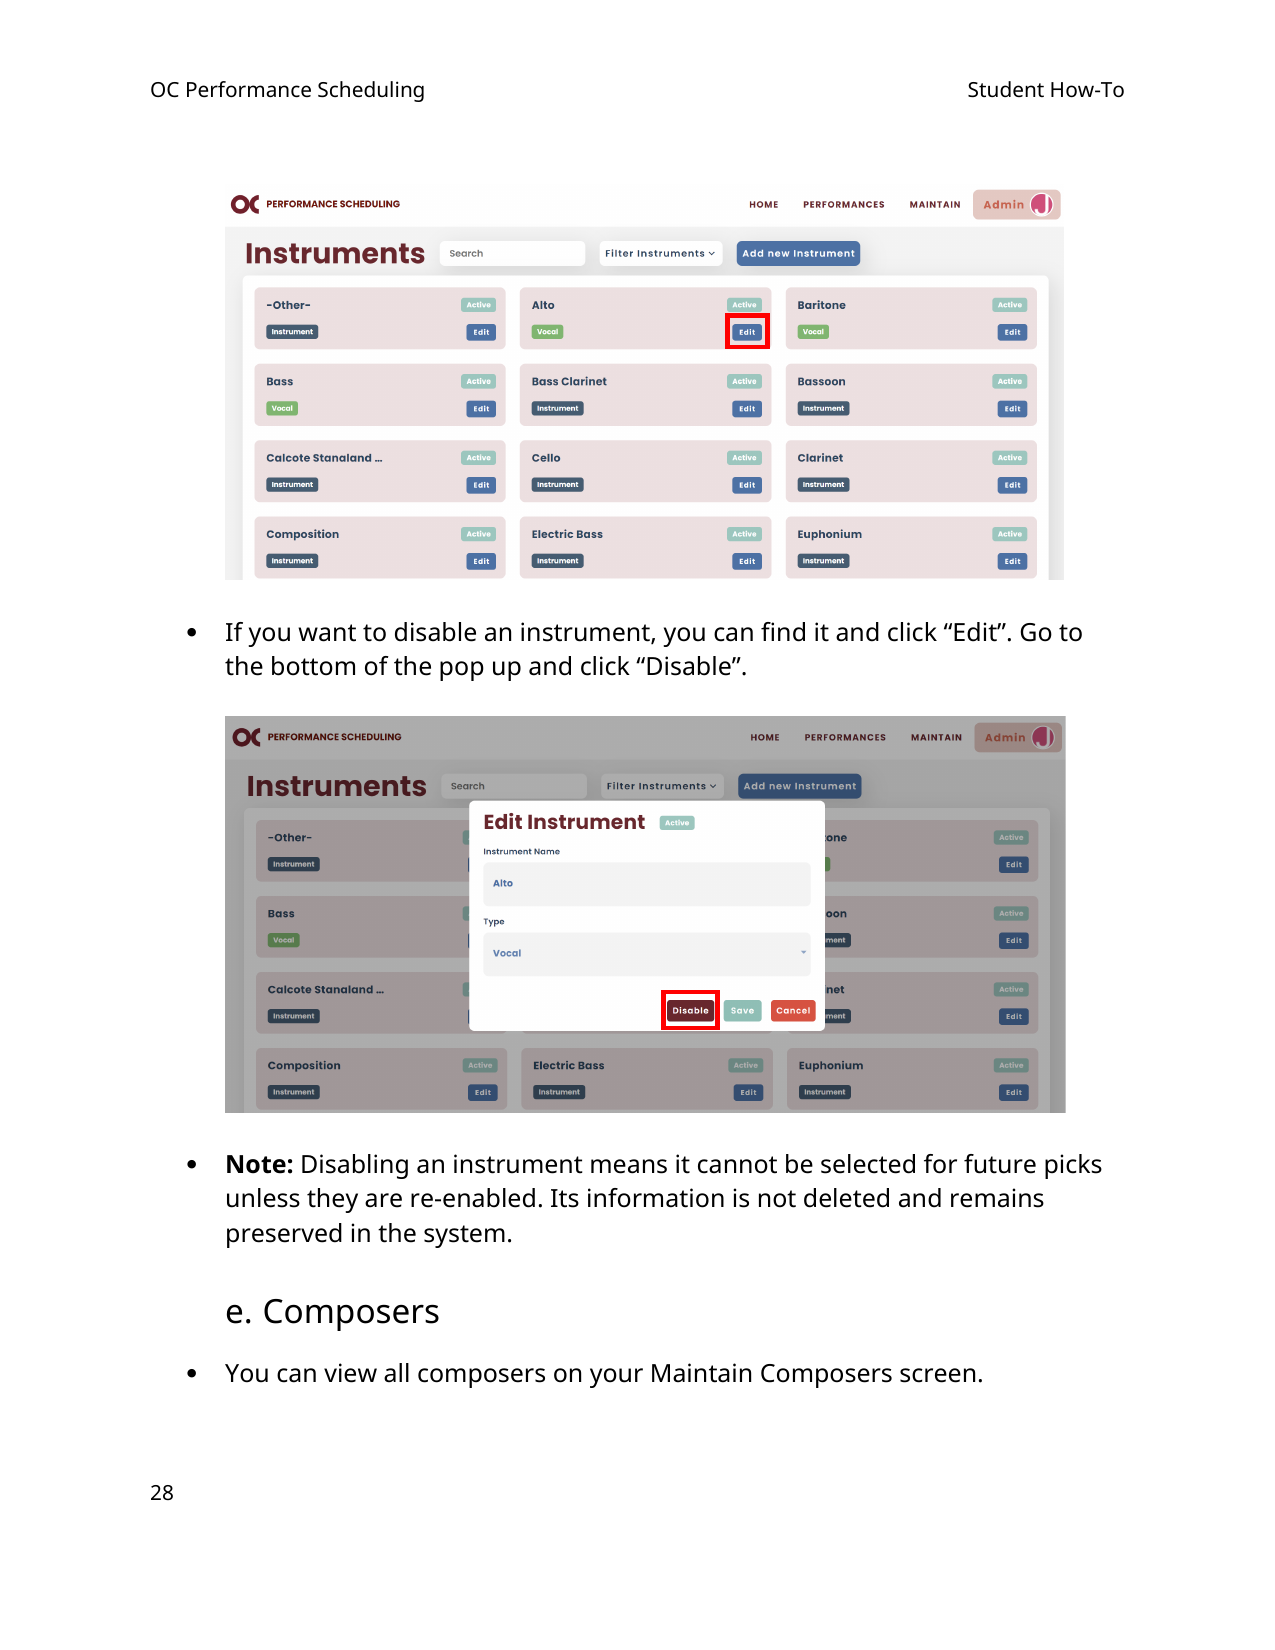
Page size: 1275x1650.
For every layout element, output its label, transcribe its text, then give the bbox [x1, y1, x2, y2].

picture [225, 716, 1066, 1113]
picture [225, 184, 1064, 580]
list You can view all composers on your Maintain Composers screen. [187, 1356, 1125, 1390]
list Note: Disabling an instrument means it cannot be selected for future picks unless they are re-enabled. Its information is not deleted and remains preserved in the system. [187, 1147, 1125, 1249]
subtitle Composers [225, 1287, 1125, 1333]
list If you want to disable an instrument, you can find it and click “Edit”. Go to the bottom of the pop up and click “Disable”. [187, 614, 1125, 682]
